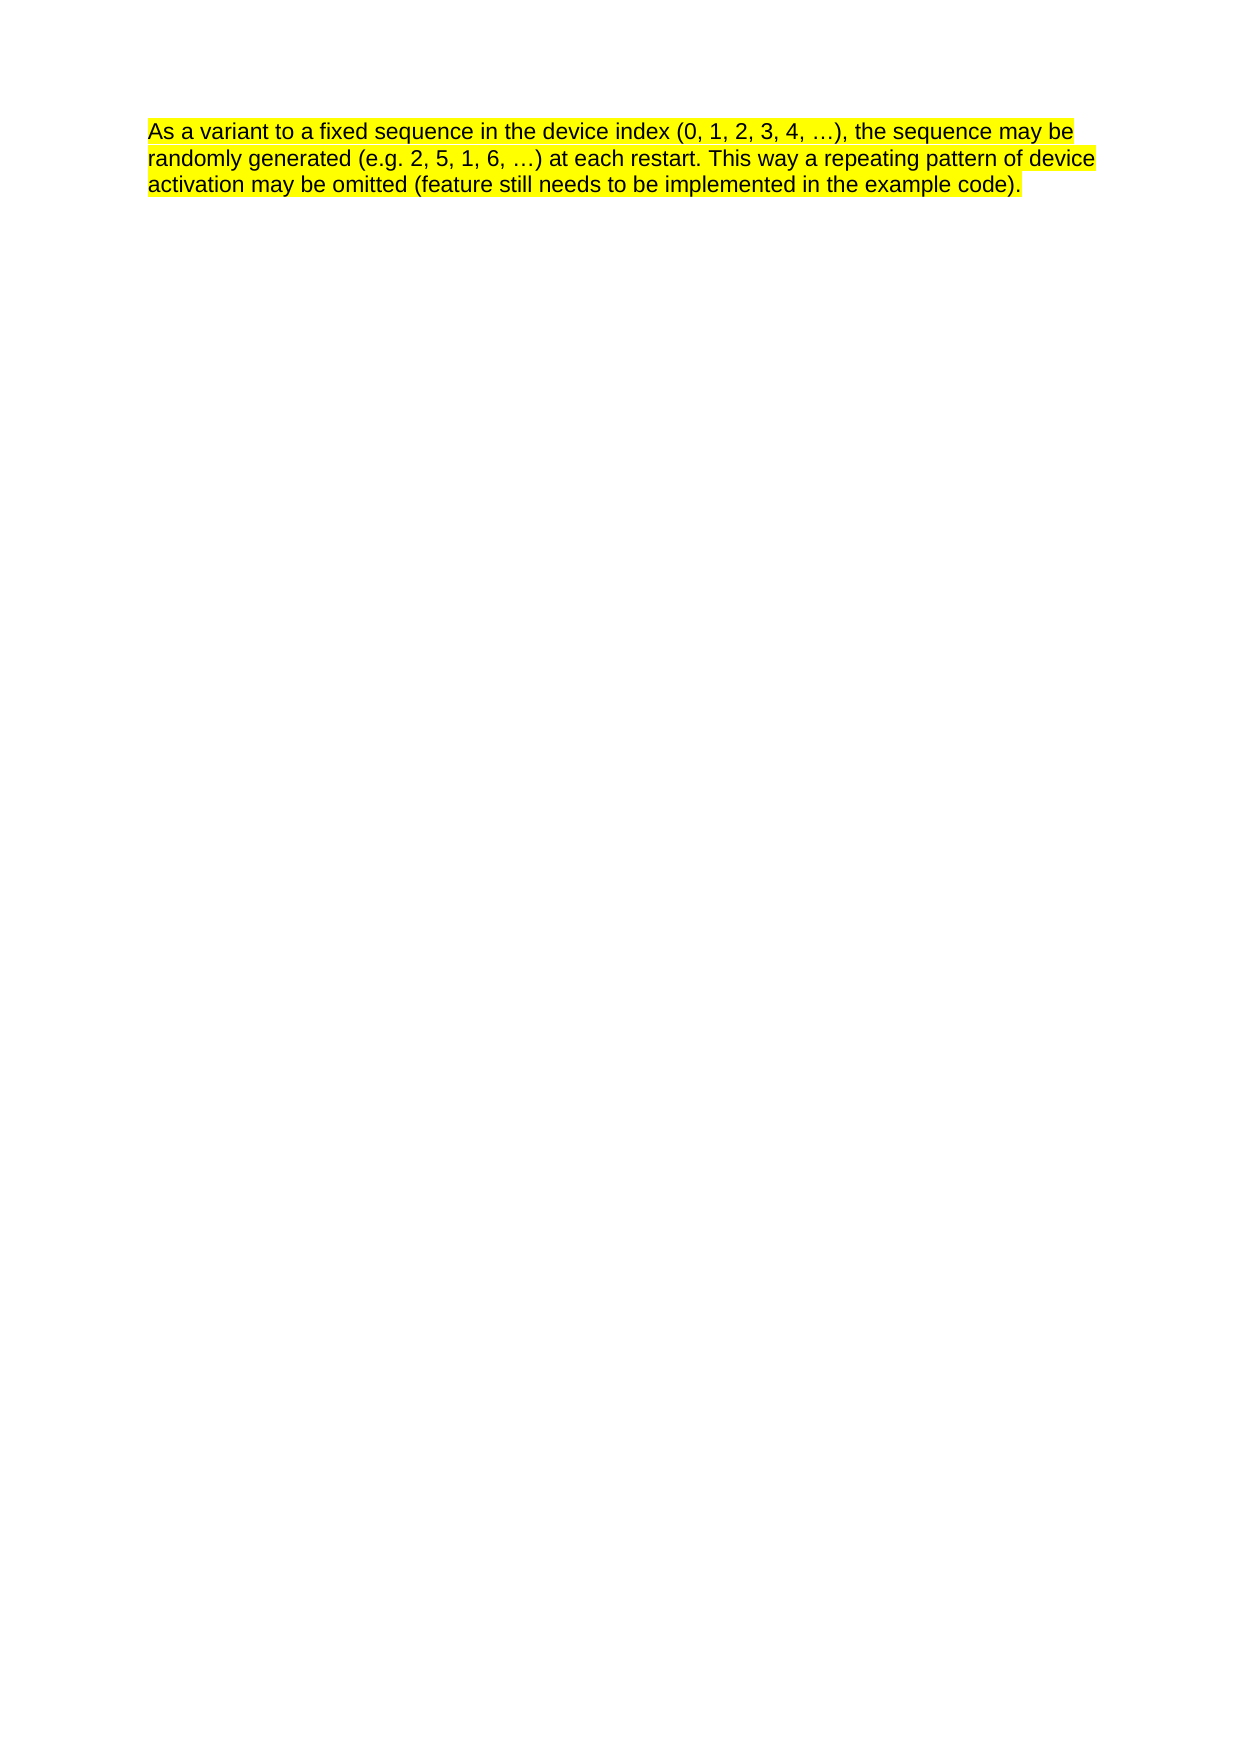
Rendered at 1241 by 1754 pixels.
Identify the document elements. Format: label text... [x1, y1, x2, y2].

text As a variant to a fixed sequence in the device index (0, 1, 2, 3, 4, …), the sequence may be randomly generated (e.g. 2, 5, 1, 6, …) at each restart. This way a repeating pattern of device activation may be omitted (feature still needs to be implemented in the example code). [148, 118, 1122, 197]
